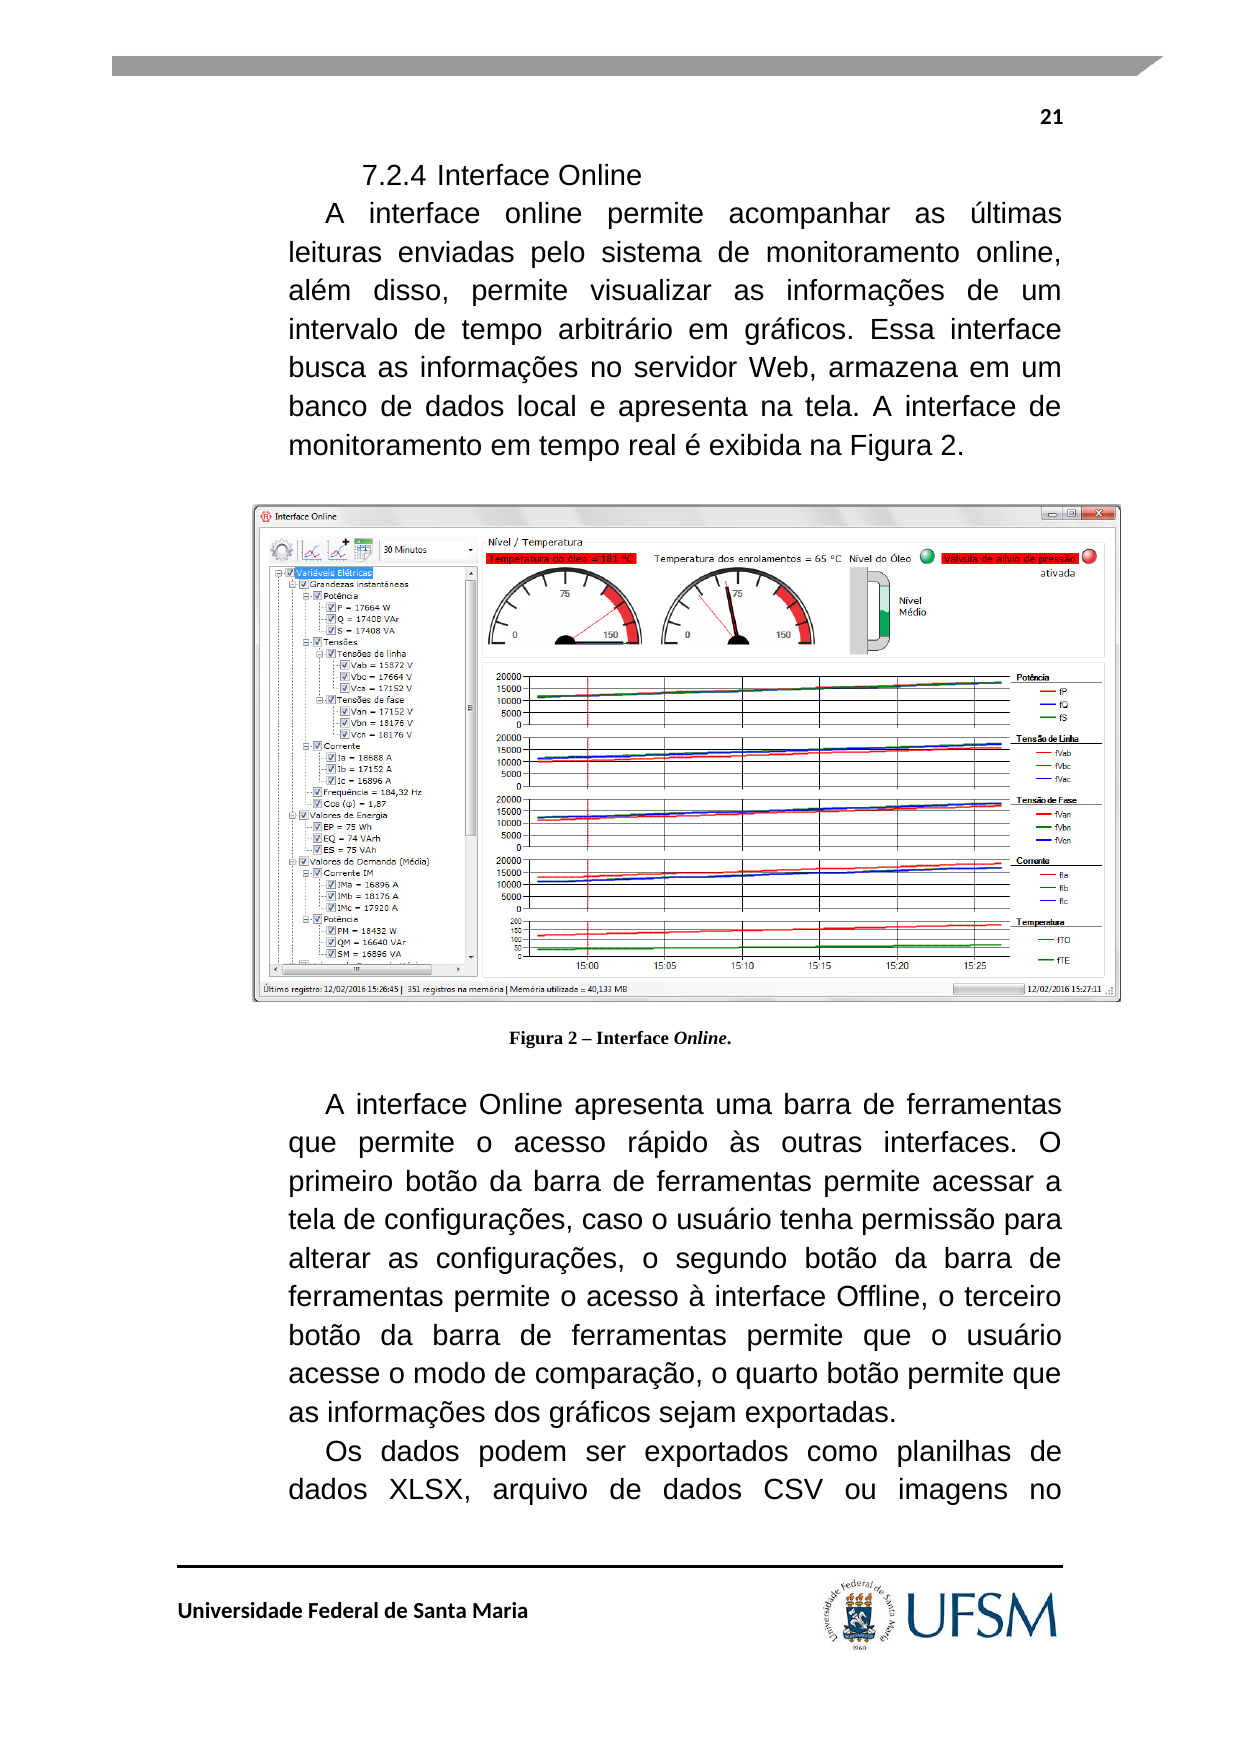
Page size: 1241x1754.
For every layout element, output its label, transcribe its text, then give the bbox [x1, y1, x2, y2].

list A interface online permite acompanhar as últimas leituras enviadas pelo sistema de monitoramento online, além disso, permite visualizar as informações de um intervalo de tempo arbitrário em gráficos. Essa interface busca as informações no servidor Web, armazena em um banco de dados local e apresenta na tela. A interface de monitoramento em tempo real é exibida na Figura 2. [288, 196, 1063, 461]
list Interface Online [362, 158, 1063, 191]
picture [252, 504, 1121, 1002]
picture [823, 1579, 1073, 1650]
picture [112, 52, 1176, 79]
list A interface Online apresenta uma barra de ferramentas que permite o acesso rápido às outras interfaces. O primeiro botão da barra de ferramentas permite acessar a tela de configurações, caso o usuário tenha permissão para alterar as configurações, o segundo botão da barra de ferramentas permite o acesso à interface Offline, o terceiro botão da barra de ferramentas permite que o usuário acesse o modo de comparação, o quarto botão permite que as informações dos gráficos sejam exportadas. [288, 1087, 1063, 1429]
text Figura – Interface Online. [177, 1027, 1063, 1048]
